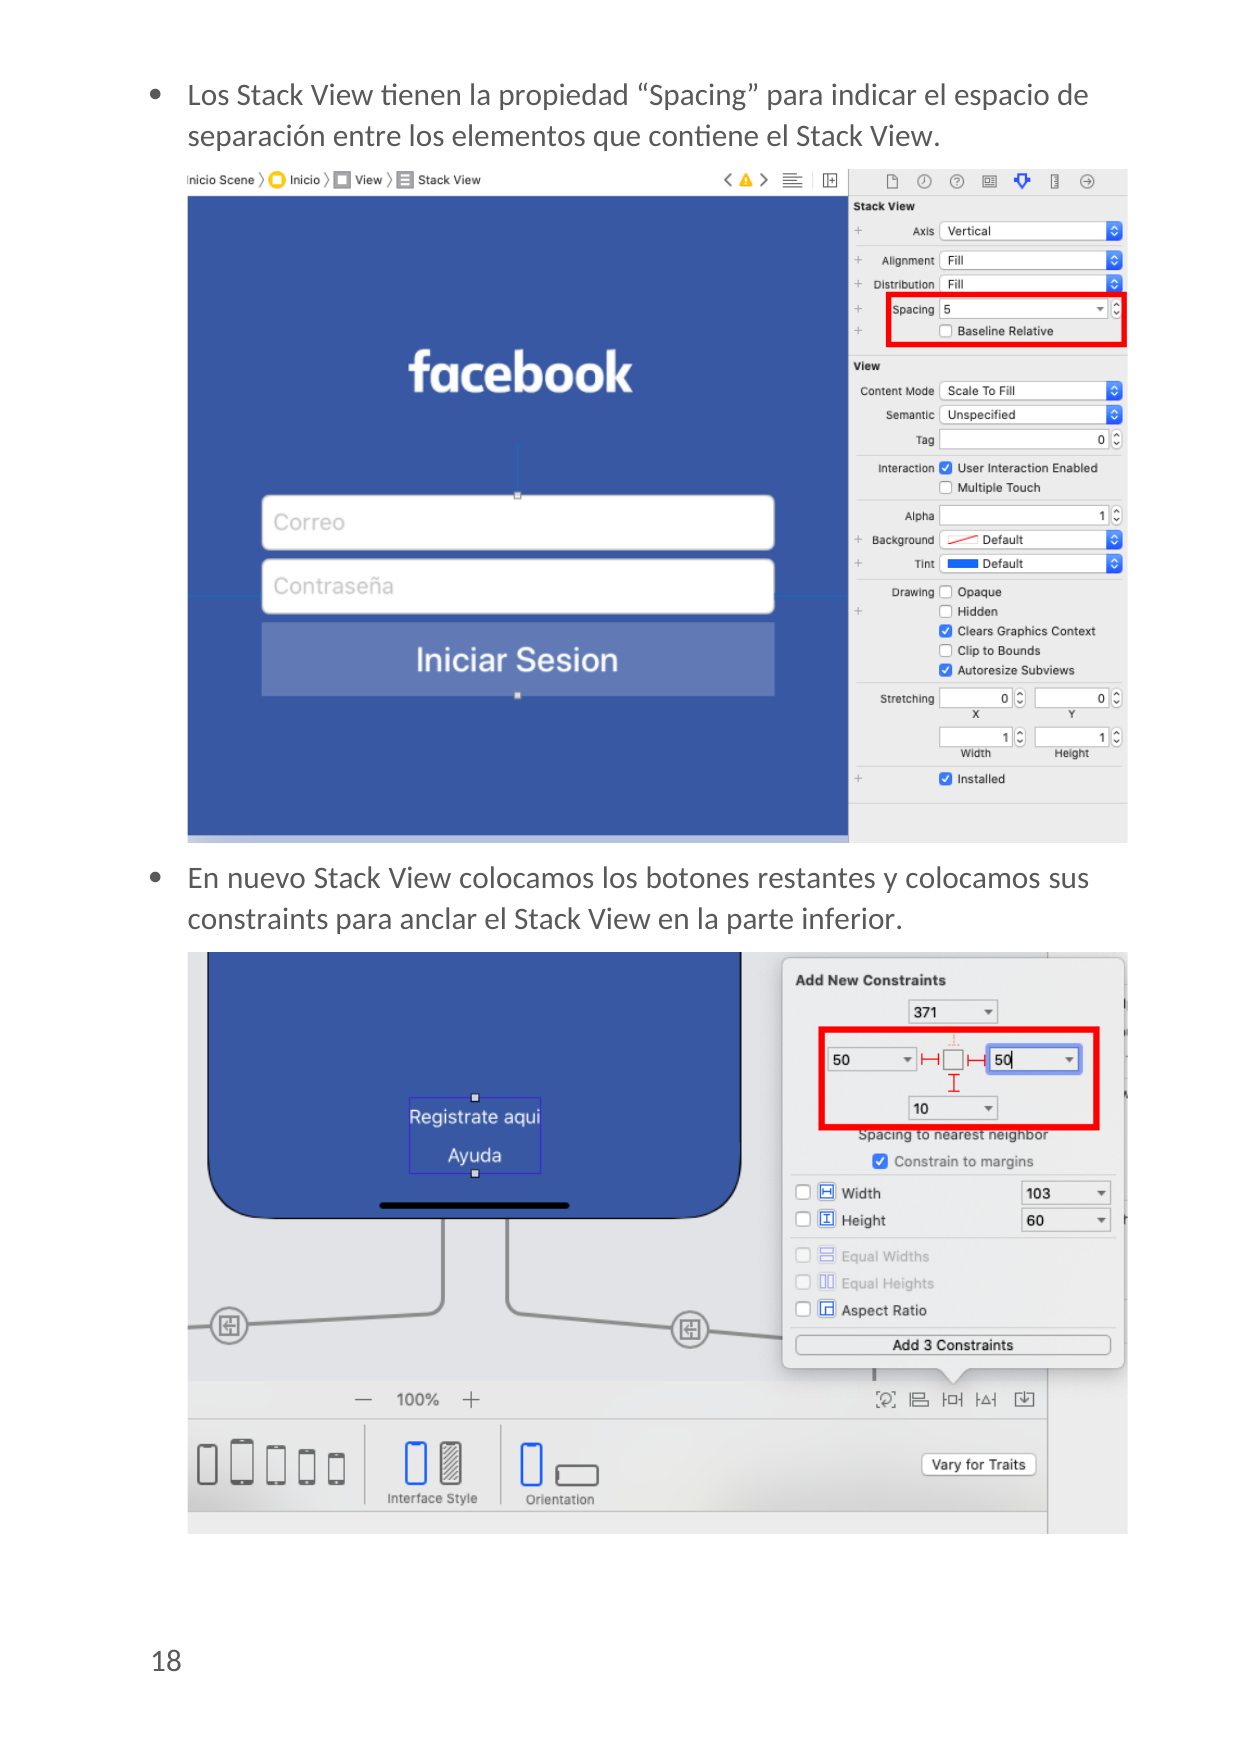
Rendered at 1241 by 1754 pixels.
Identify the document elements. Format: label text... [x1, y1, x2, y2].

list En nuevo Stack View colocamos los botones restantes y colocamos sus constraints para anclar el Stack View en la parte inferior. [150, 858, 1090, 937]
picture [187, 952, 1128, 1534]
picture [187, 169, 1128, 843]
list Los Stack View tienen la propiedad “Spacing” para indicar el espacio de separación entre los elementos que contiene el Stack View. [150, 75, 1090, 154]
